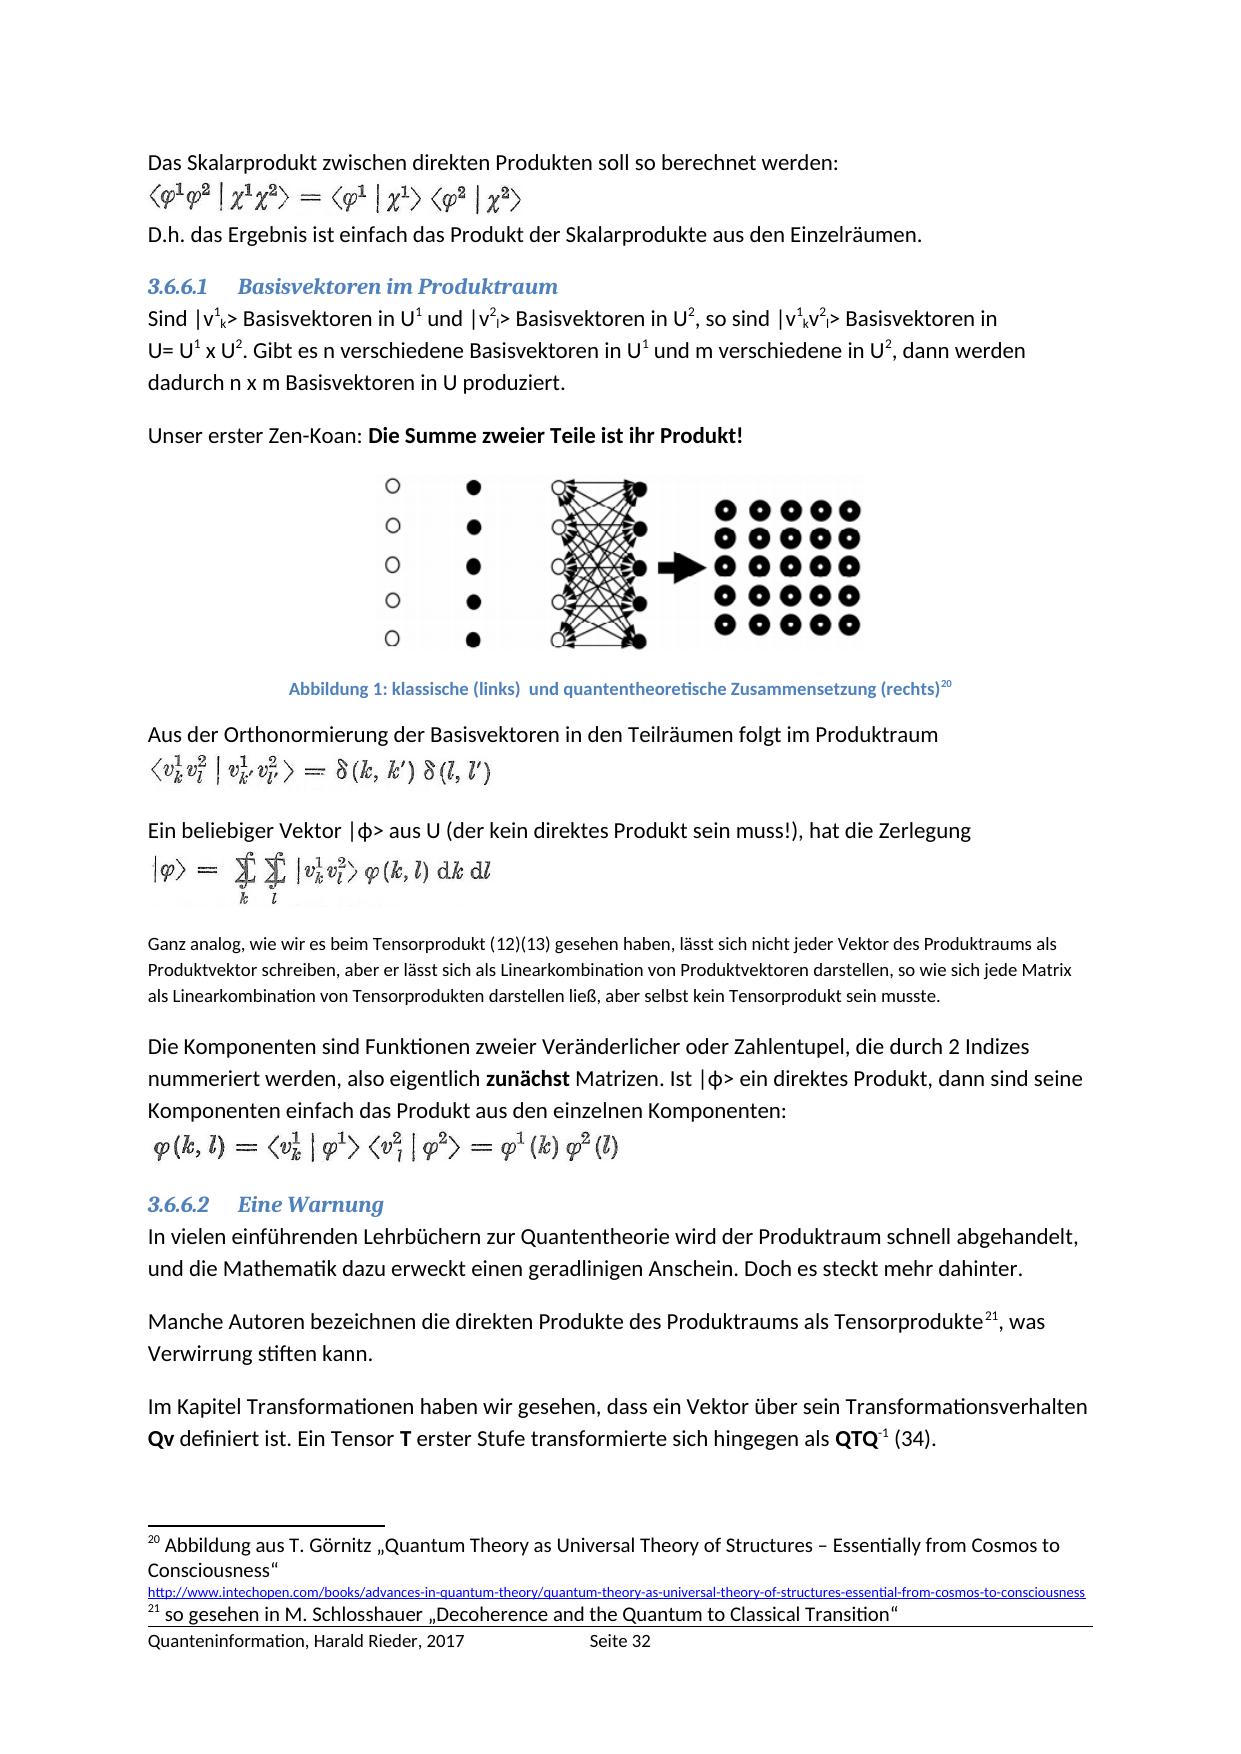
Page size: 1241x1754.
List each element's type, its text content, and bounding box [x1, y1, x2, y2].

subtitle Basisvektoren im Produktraum [148, 273, 1093, 300]
picture [147, 179, 524, 217]
text Unser erster Zen-Koan: Die Summe zweier Teile ist ihr Produkt! [148, 421, 1093, 449]
text Das Skalarprodukt zwischen direkten Produkten soll so berechnet werden: D.h. das Ergebnis ist einfach das Produkt der Skalarprodukte aus den Einzelräumen. [148, 148, 1093, 248]
text Die Komponenten sind Funktionen zweier Veränderlicher oder Zahlentupel, die durch 2 Indizes nummeriert werden, also eigentlich zunächst Matrizen. Ist |ϕ> ein direktes Produkt, dann sind seine Komponenten einfach das Produkt aus den einzelnen Komponenten: [148, 1032, 1093, 1167]
picture [147, 848, 495, 907]
text Sind |v1k> Basisvektoren in U1 und |v2l> Basisvektoren in U2, so sind |v1kv2l> Basisvektoren in U= U1 x U2. Gibt es n verschiedene Basisvektoren in U1 und m verschiedene in U2, dann werden dadurch n x m Basisvektoren in U produziert. [148, 304, 1093, 396]
text Im Kapitel Transformationen haben wir gesehen, dass ein Vektor über sein Transformationsverhalten Qv definiert ist. Ein Tensor T erster Stufe transformierte sich hingegen als QTQ-1 (34). [148, 1392, 1093, 1453]
text In vielen einführenden Lehrbüchern zur Quantentheorie wird der Produktraum schnell abgehandelt, und die Mathematik dazu erweckt einen geradlinigen Anschein. Doch es steckt mehr dahinter. [148, 1222, 1093, 1282]
text Abbildung : klassische (links) und quantentheoretische Zusammensetzung (rechts) [148, 677, 1093, 699]
picture [147, 752, 492, 791]
picture [147, 1128, 621, 1167]
subtitle Eine Warnung [148, 1192, 1093, 1218]
text Manche Autoren bezeichnen die direkten Produkte des Produktraums als Tensorprodukte, was Verwirrung stiften kann. [148, 1307, 1093, 1367]
text Ganz analog, wie wir es beim Tensorprodukt (12)(13) gesehen haben, lässt sich nicht jeder Vektor des Produktraums als Produktvektor schreiben, aber er lässt sich als Linearkombination von Produktvektoren darstellen, so wie sich jede Matrix als Linearkombination von Tensorprodukten darstellen ließ, aber selbst kein Tensorprodukt sein musste. [148, 932, 1093, 1007]
picture [376, 474, 864, 652]
text Aus der Orthonormierung der Basisvektoren in den Teilräumen folgt im Produktraum [148, 720, 1093, 791]
text Ein beliebiger Vektor |ϕ> aus U (der kein direktes Produkt sein muss!), hat die Zerlegung [148, 816, 1093, 907]
